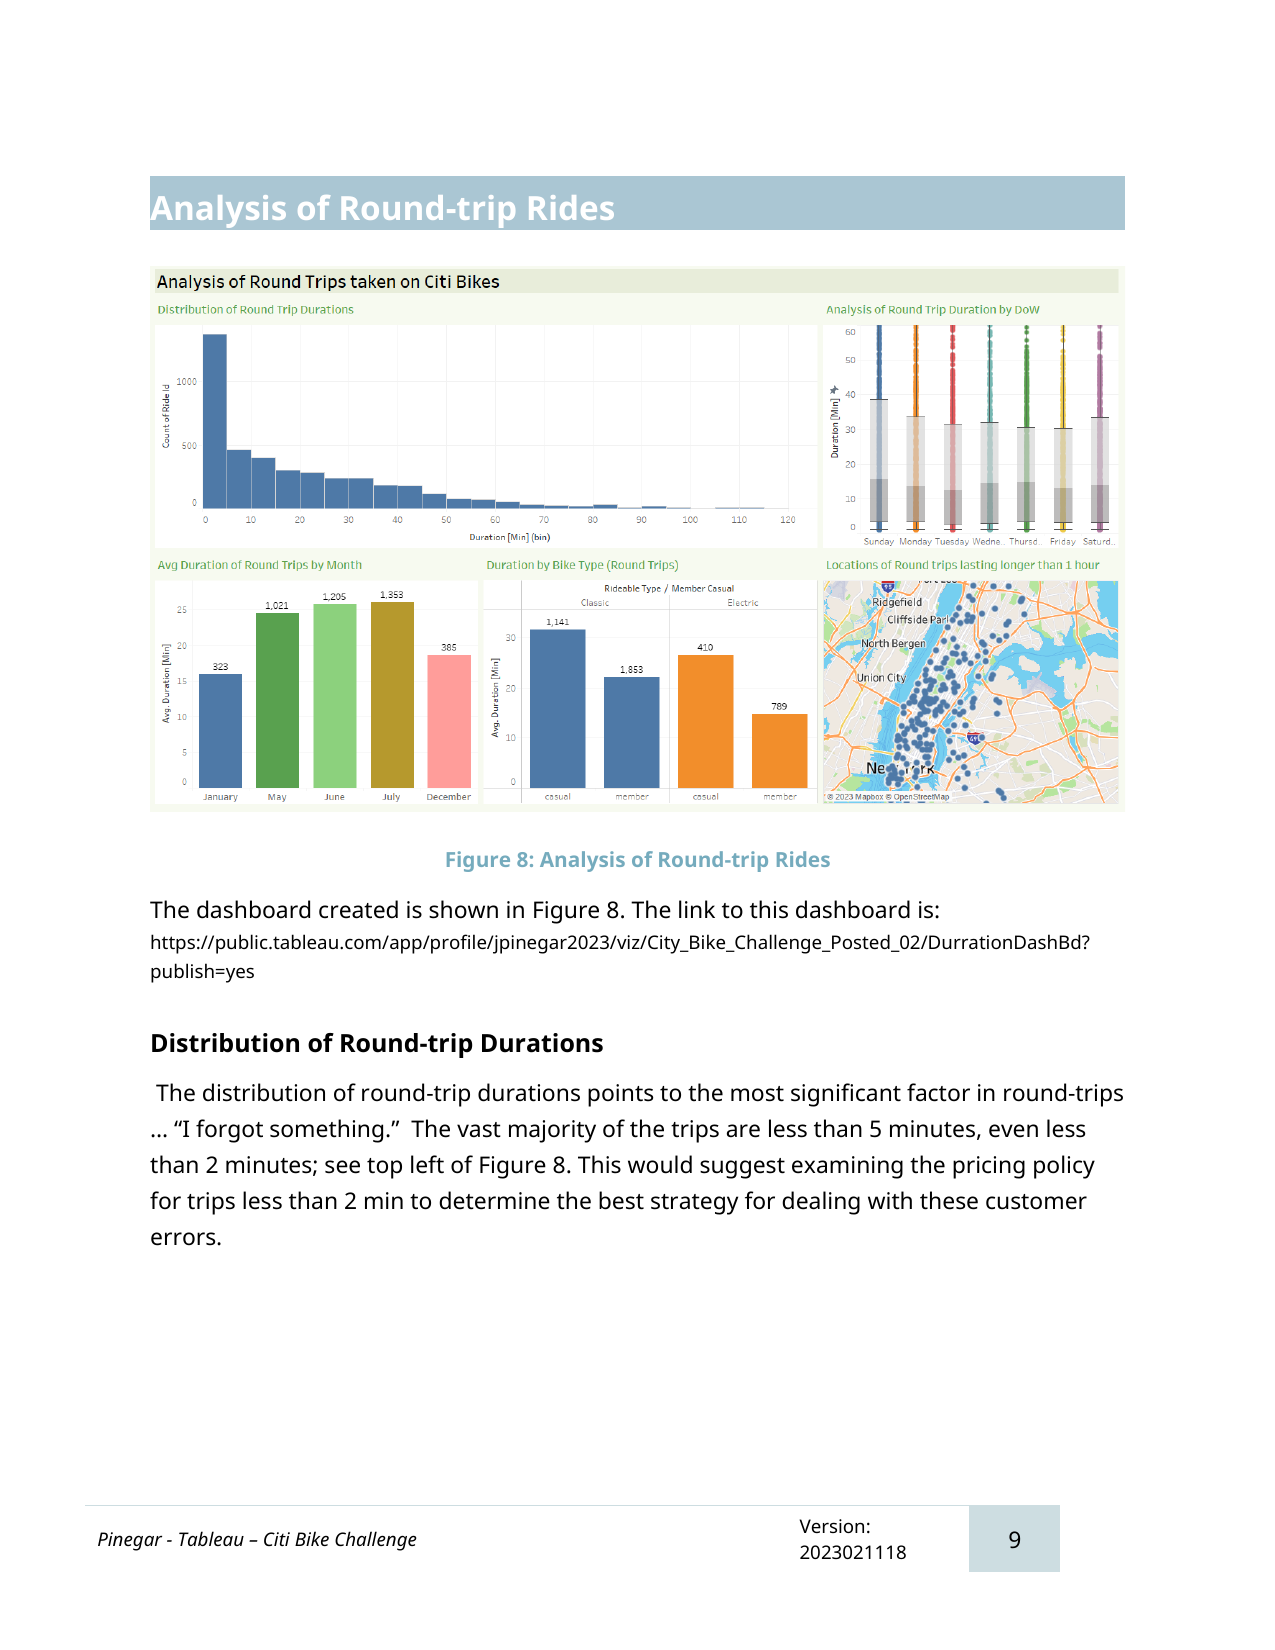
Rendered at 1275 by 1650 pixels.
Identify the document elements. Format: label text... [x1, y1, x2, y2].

text The dashboard created is shown in Figure 8. The link to this dashboard is: https://public.tableau.com/app/profile/jpinegar2023/viz/City_Bike_Challenge_Posted_02/DurrationDashBd?publish=yes [150, 894, 1125, 984]
text The distribution of round-trip durations points to the most significant factor in round-trips … “I forgot something.” The vast majority of the trips are less than 5 minutes, even less than 2 minutes; see top left of Figure 8. This would suggest examining the pricing policy for trips less than 2 min to determine the best strategy for dealing with these customer errors. [150, 1077, 1125, 1252]
subtitle Distribution of Round-trip Durations [150, 1025, 1125, 1059]
subtitle Analysis of Round-trip Rides [150, 183, 1125, 230]
picture [150, 266, 1125, 812]
